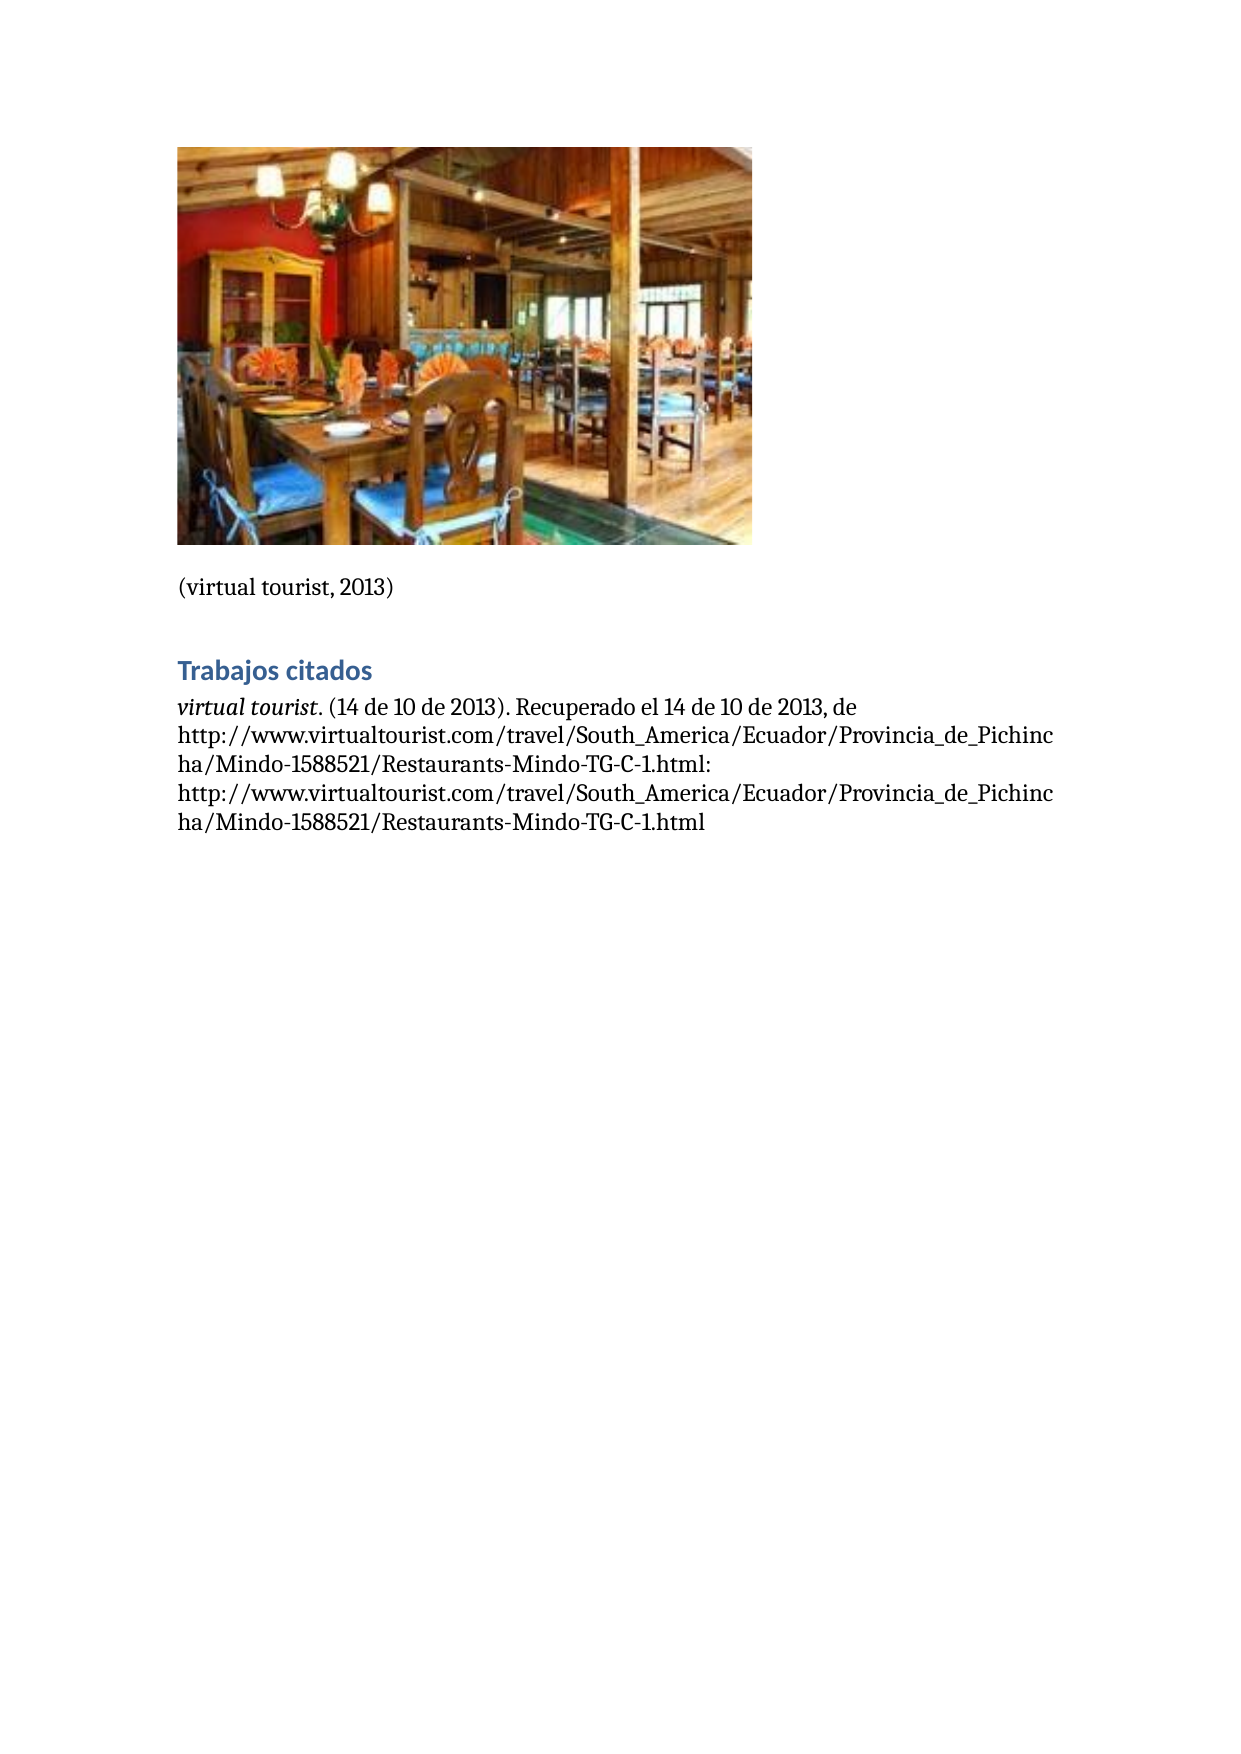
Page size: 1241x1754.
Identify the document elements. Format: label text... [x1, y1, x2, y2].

text virtual tourist. (14 de 10 de 2013). Recuperado el 14 de 10 de 2013, de http://www.virtualtourist.com/travel/South_America/Ecuador/Provincia_de_Pichincha/Mindo-1588521/Restaurants-Mindo-TG-C-1.html: http://www.virtualtourist.com/travel/South_America/Ecuador/Provincia_de_Pichincha/Mindo-1588521/Restaurants-Mindo-TG-C-1.html [177, 693, 1063, 836]
text (virtual tourist, 2013) [177, 573, 1063, 602]
text Trabajos citados [177, 652, 1063, 687]
picture [177, 147, 753, 545]
